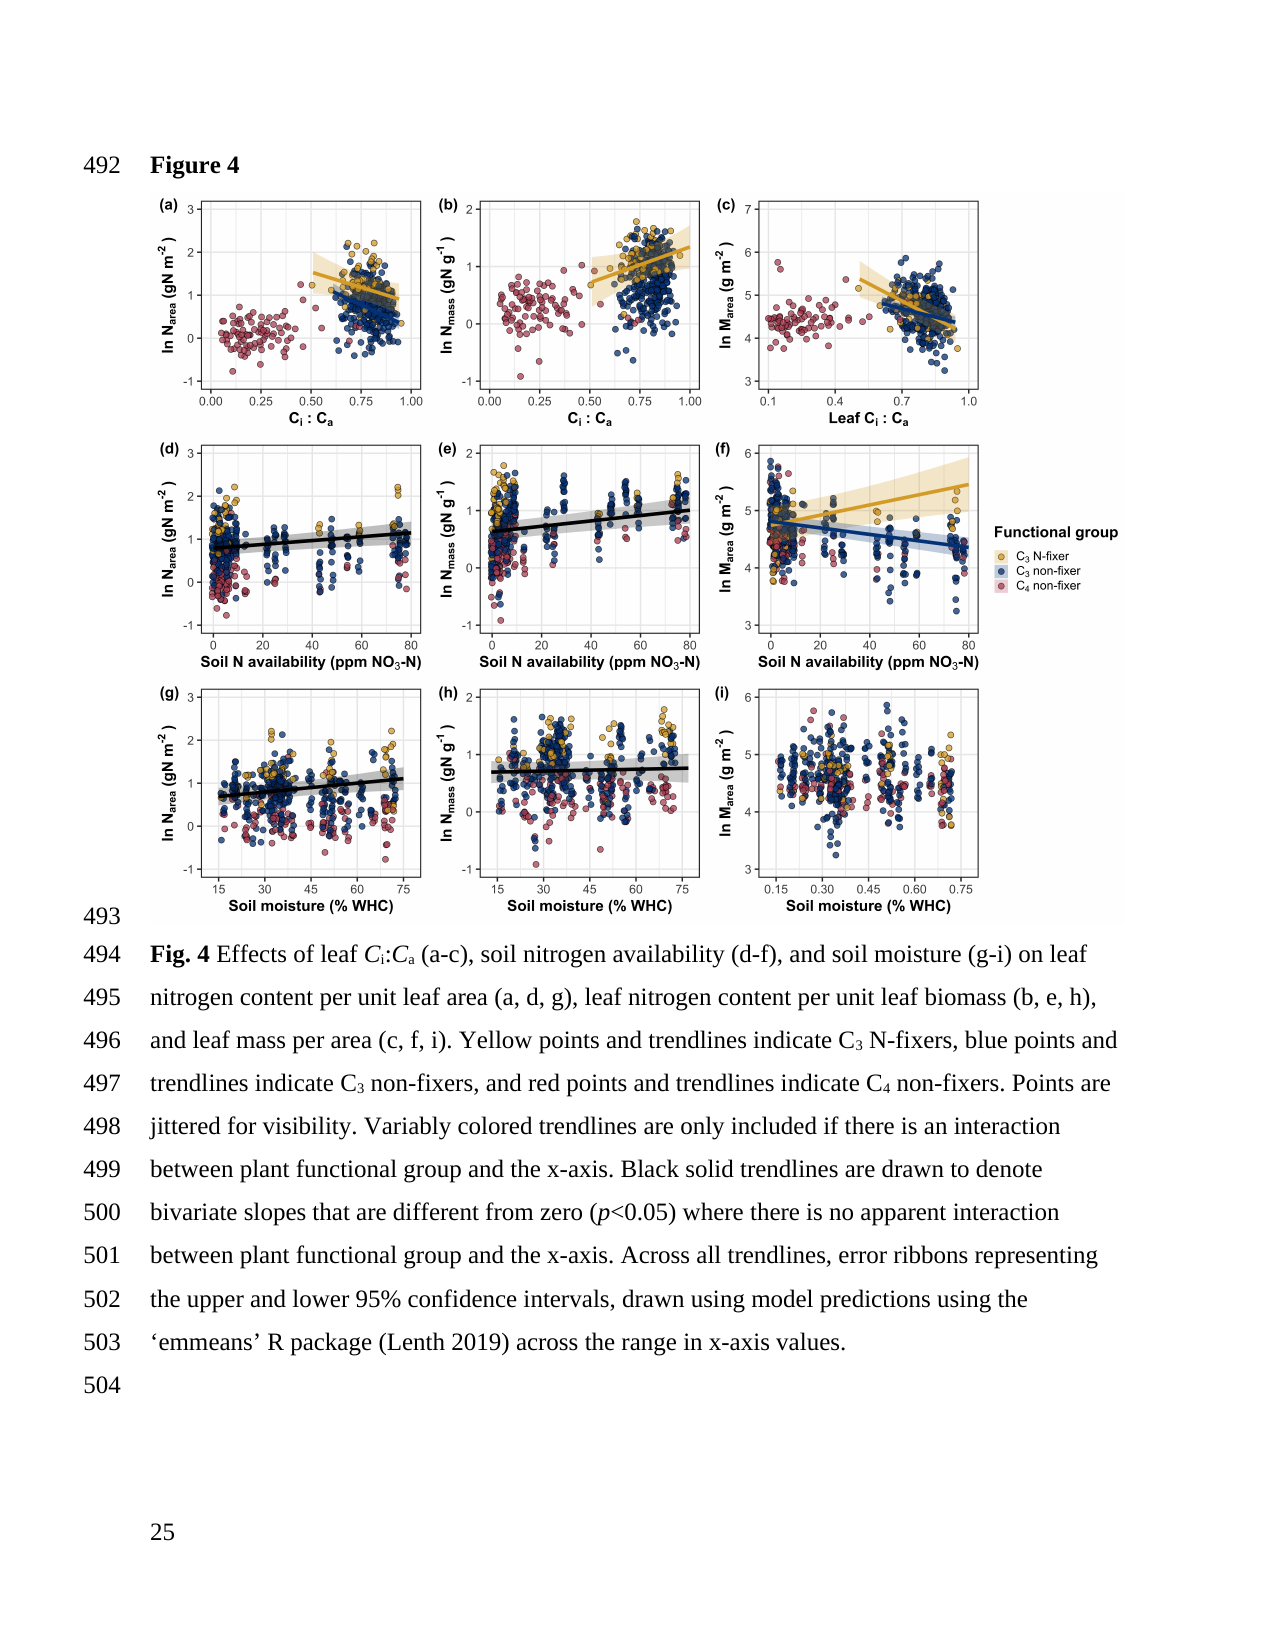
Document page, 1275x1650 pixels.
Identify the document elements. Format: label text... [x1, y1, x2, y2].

text Figure 4 [150, 150, 1125, 179]
text Fig. 4 Effects of leaf Ci:Ca (a-c), soil nitrogen availability (d-f), and soil moisture (g-i) on leaf nitrogen content per unit leaf area (a, d, g), leaf nitrogen content per unit leaf biomass (b, e, h), and leaf mass per area (c, f, i). Yellow points and trendlines indicate C3 N-fixers, blue points and trendlines indicate C3 non-fixers, and red points and trendlines indicate C4 non-fixers. Points are jittered for visibility. Variably colored trendlines are only included if there is an interaction between plant functional group and the x-axis. Black solid trendlines are drawn to denote bivariate slopes that are different from zero (p<0.05) where there is no apparent interaction between plant functional group and the x-axis. Across all trendlines, error ribbons representing the upper and lower 95% confidence intervals, drawn using model predictions using the ‘emmeans’ R package (Lenth 2019) across the range in x-axis values. [150, 939, 1125, 1356]
